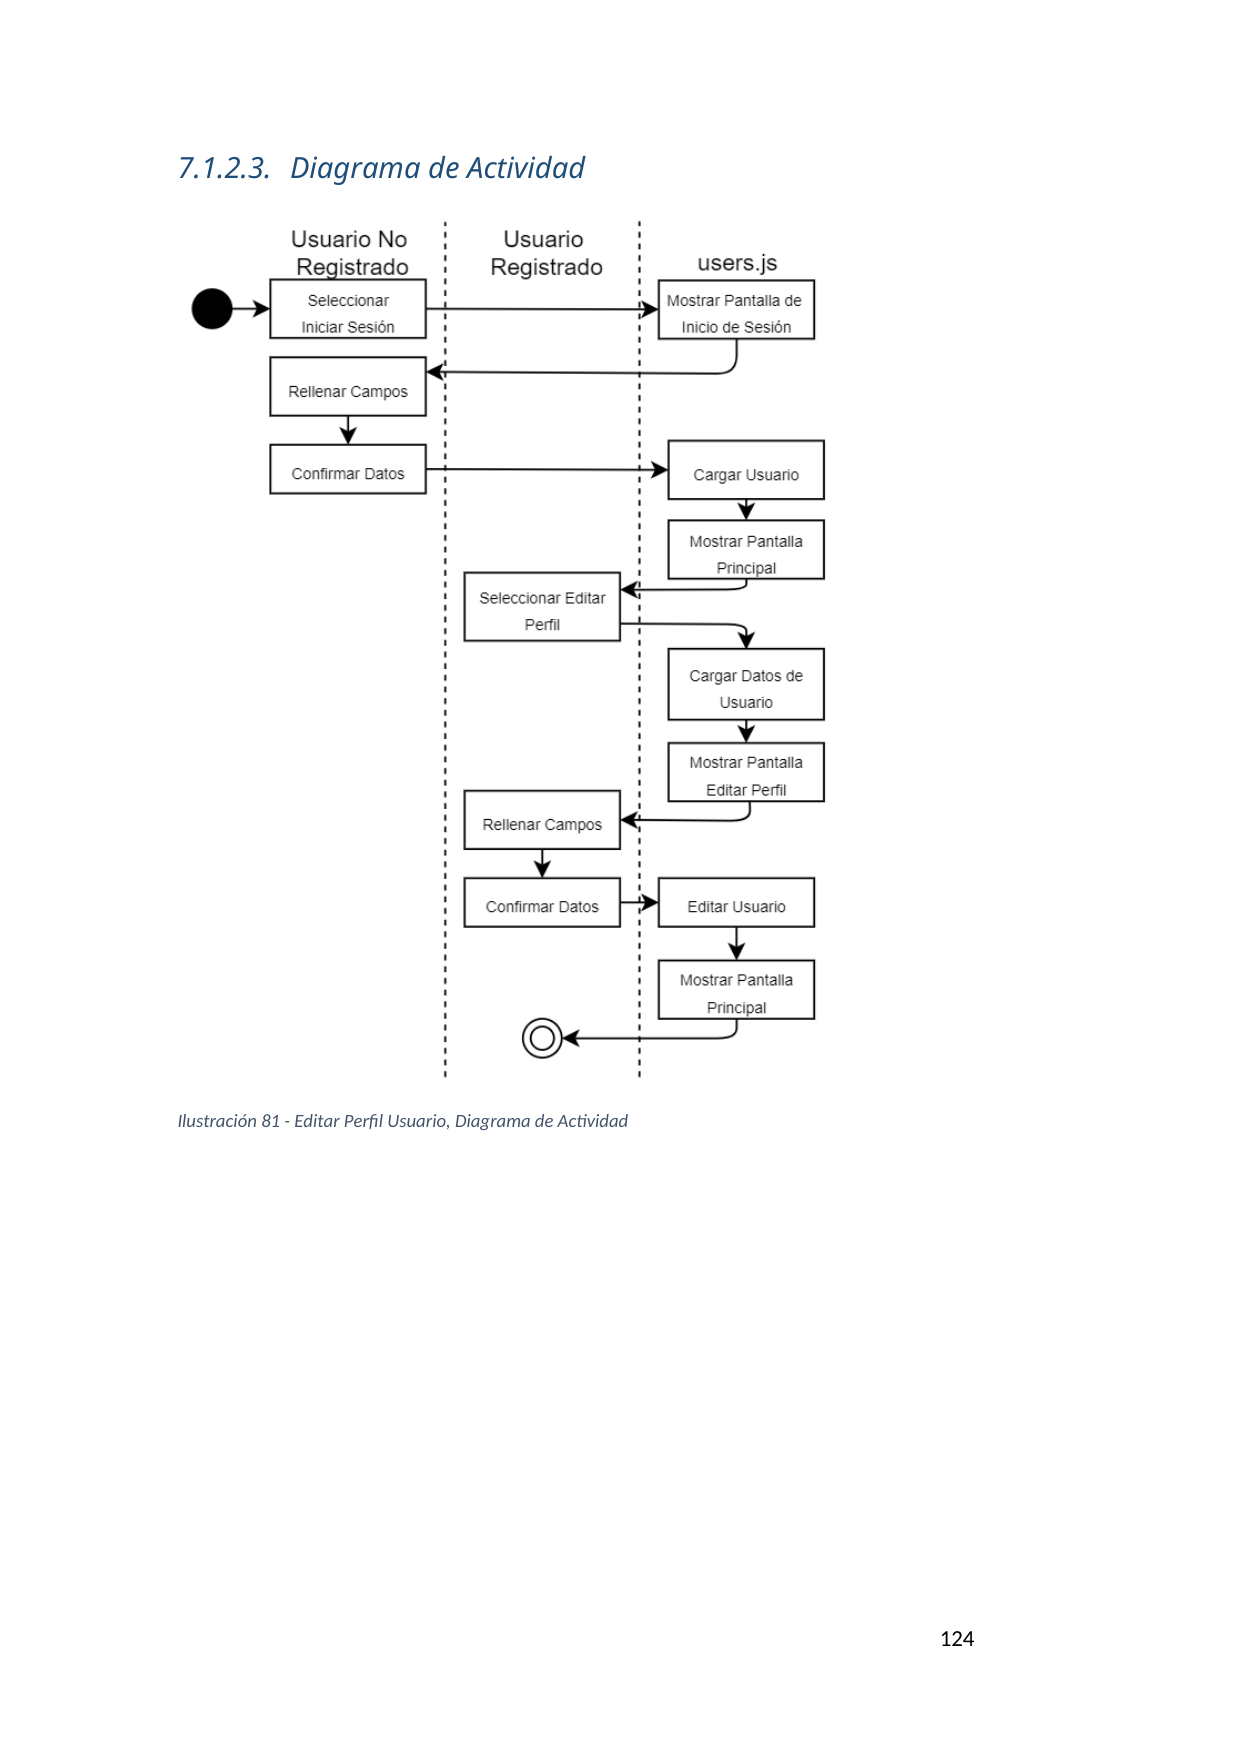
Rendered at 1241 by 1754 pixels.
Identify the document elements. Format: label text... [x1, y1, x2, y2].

subtitle Diagrama de Actividad [177, 148, 974, 187]
picture [177, 215, 844, 1091]
